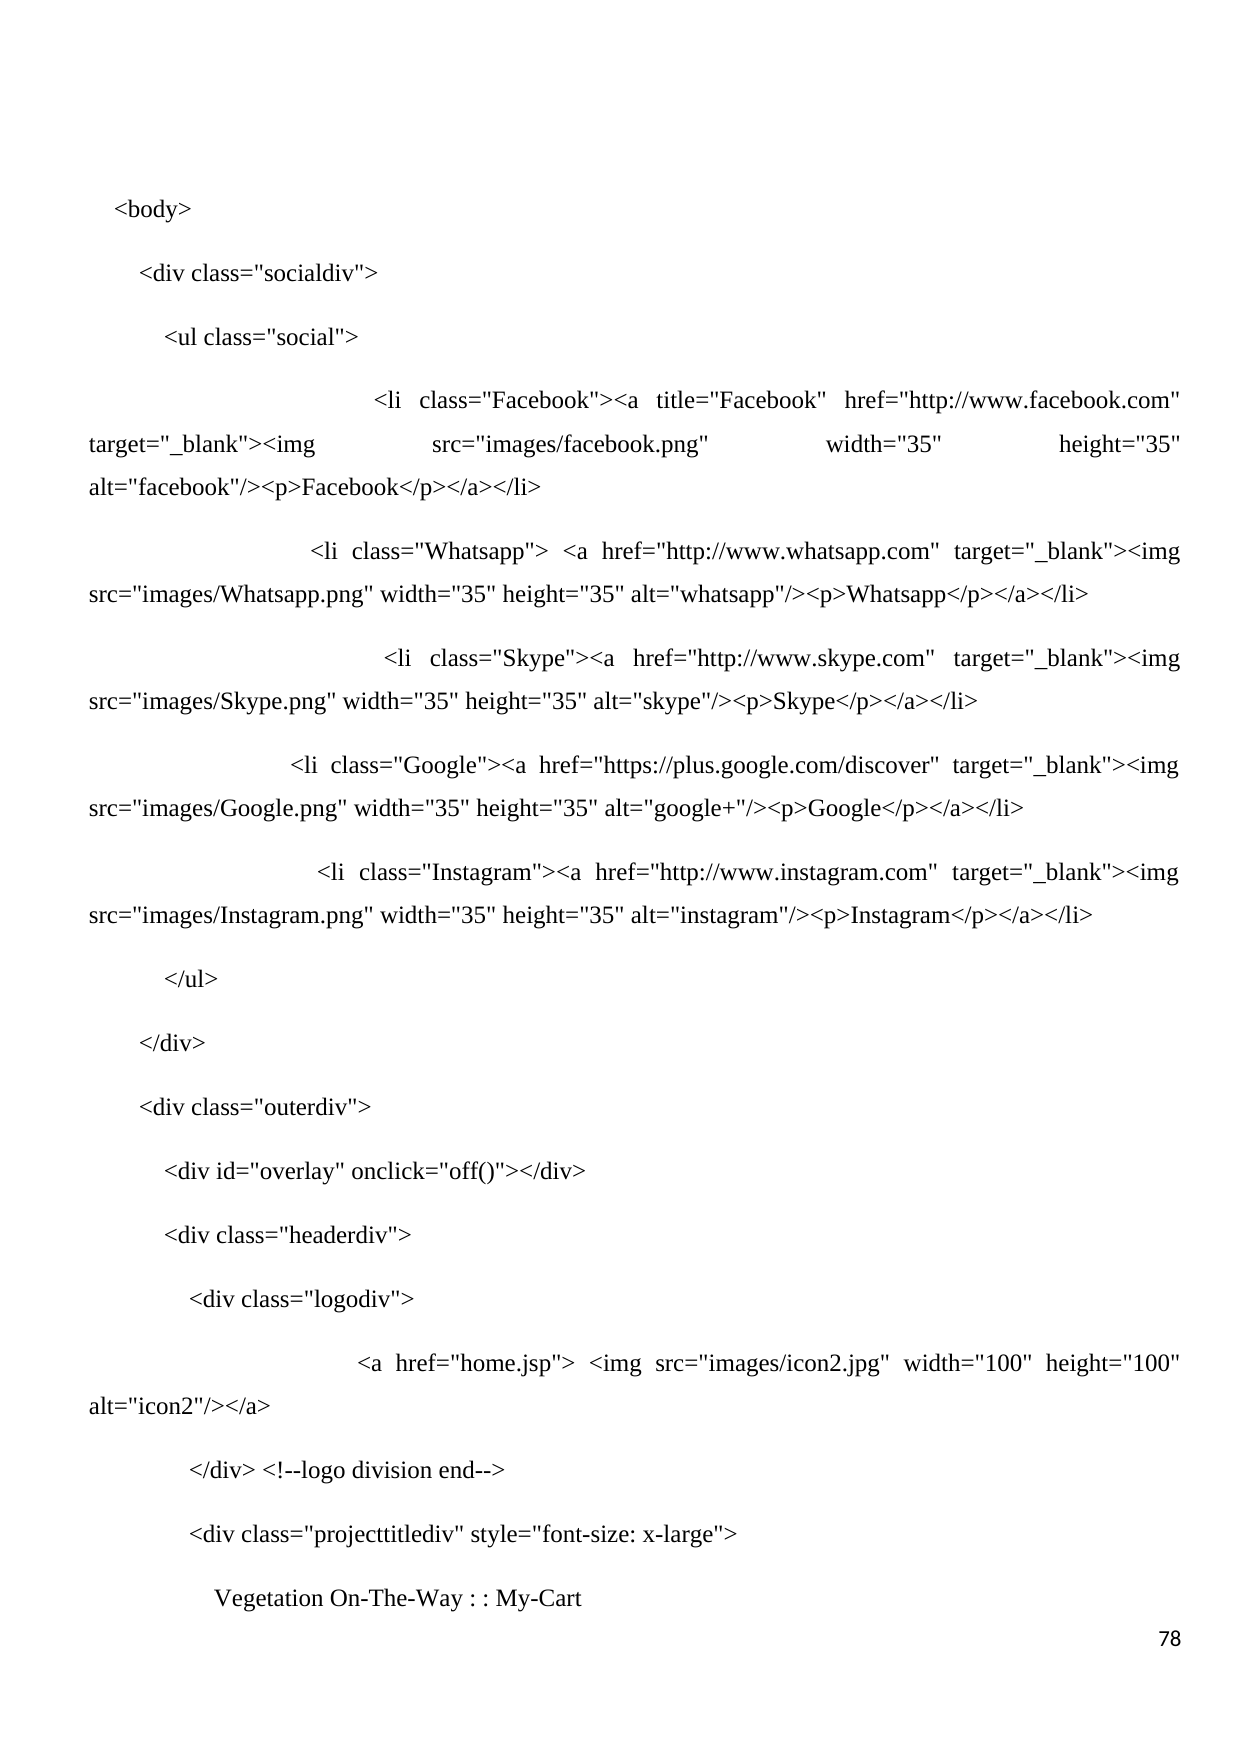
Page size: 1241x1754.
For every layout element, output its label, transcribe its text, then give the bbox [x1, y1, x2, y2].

text <div id="overlay" onclick="off()"></div> [89, 1156, 1181, 1185]
text <ul class="social"> [89, 322, 1181, 350]
text <li class="Facebook"><a title="Facebook" href="http://www.facebook.com" target="_blank"><img src="images/facebook.png" width="35" height="35" alt="facebook"/><p>Facebook</p></a></li> [89, 386, 1181, 501]
text <li class="Google"><a href="https://plus.google.com/discover" target="_blank"><img src="images/Google.png" width="35" height="35" alt="google+"/><p>Google</p></a></li> [89, 750, 1181, 822]
text <li class="Skype"><a href="http://www.skype.com" target="_blank"><img src="images/Skype.png" width="35" height="35" alt="skype"/><p>Skype</p></a></li> [89, 643, 1181, 715]
text <body> [89, 194, 1181, 222]
text <li class="Whatsapp"> <a href="http://www.whatsapp.com" target="_blank"><img src="images/Whatsapp.png" width="35" height="35" alt="whatsapp"/><p>Whatsapp</p></a></li> [89, 536, 1181, 608]
text </div> [89, 1028, 1181, 1057]
text <li class="Instagram"><a href="http://www.instagram.com" target="_blank"><img src="images/Instagram.png" width="35" height="35" alt="instagram"/><p>Instagram</p></a></li> [89, 857, 1181, 929]
text </ul> [89, 964, 1181, 993]
text <div class="socialdiv"> [89, 258, 1181, 286]
text Vegetation On-The-Way : : My-Cart [89, 1583, 1181, 1612]
text <a href="home.jsp"> <img src="images/icon2.jpg" width="100" height="100" alt="icon2"/></a> [89, 1348, 1181, 1420]
text <div class="projecttitlediv" style="font-size: x-large"> [89, 1519, 1181, 1548]
text <div class="outerdiv"> [89, 1092, 1181, 1121]
text <div class="headerdiv"> [89, 1220, 1181, 1249]
text <div class="logodiv"> [89, 1284, 1181, 1313]
text </div> <!--logo division end--> [89, 1455, 1181, 1484]
